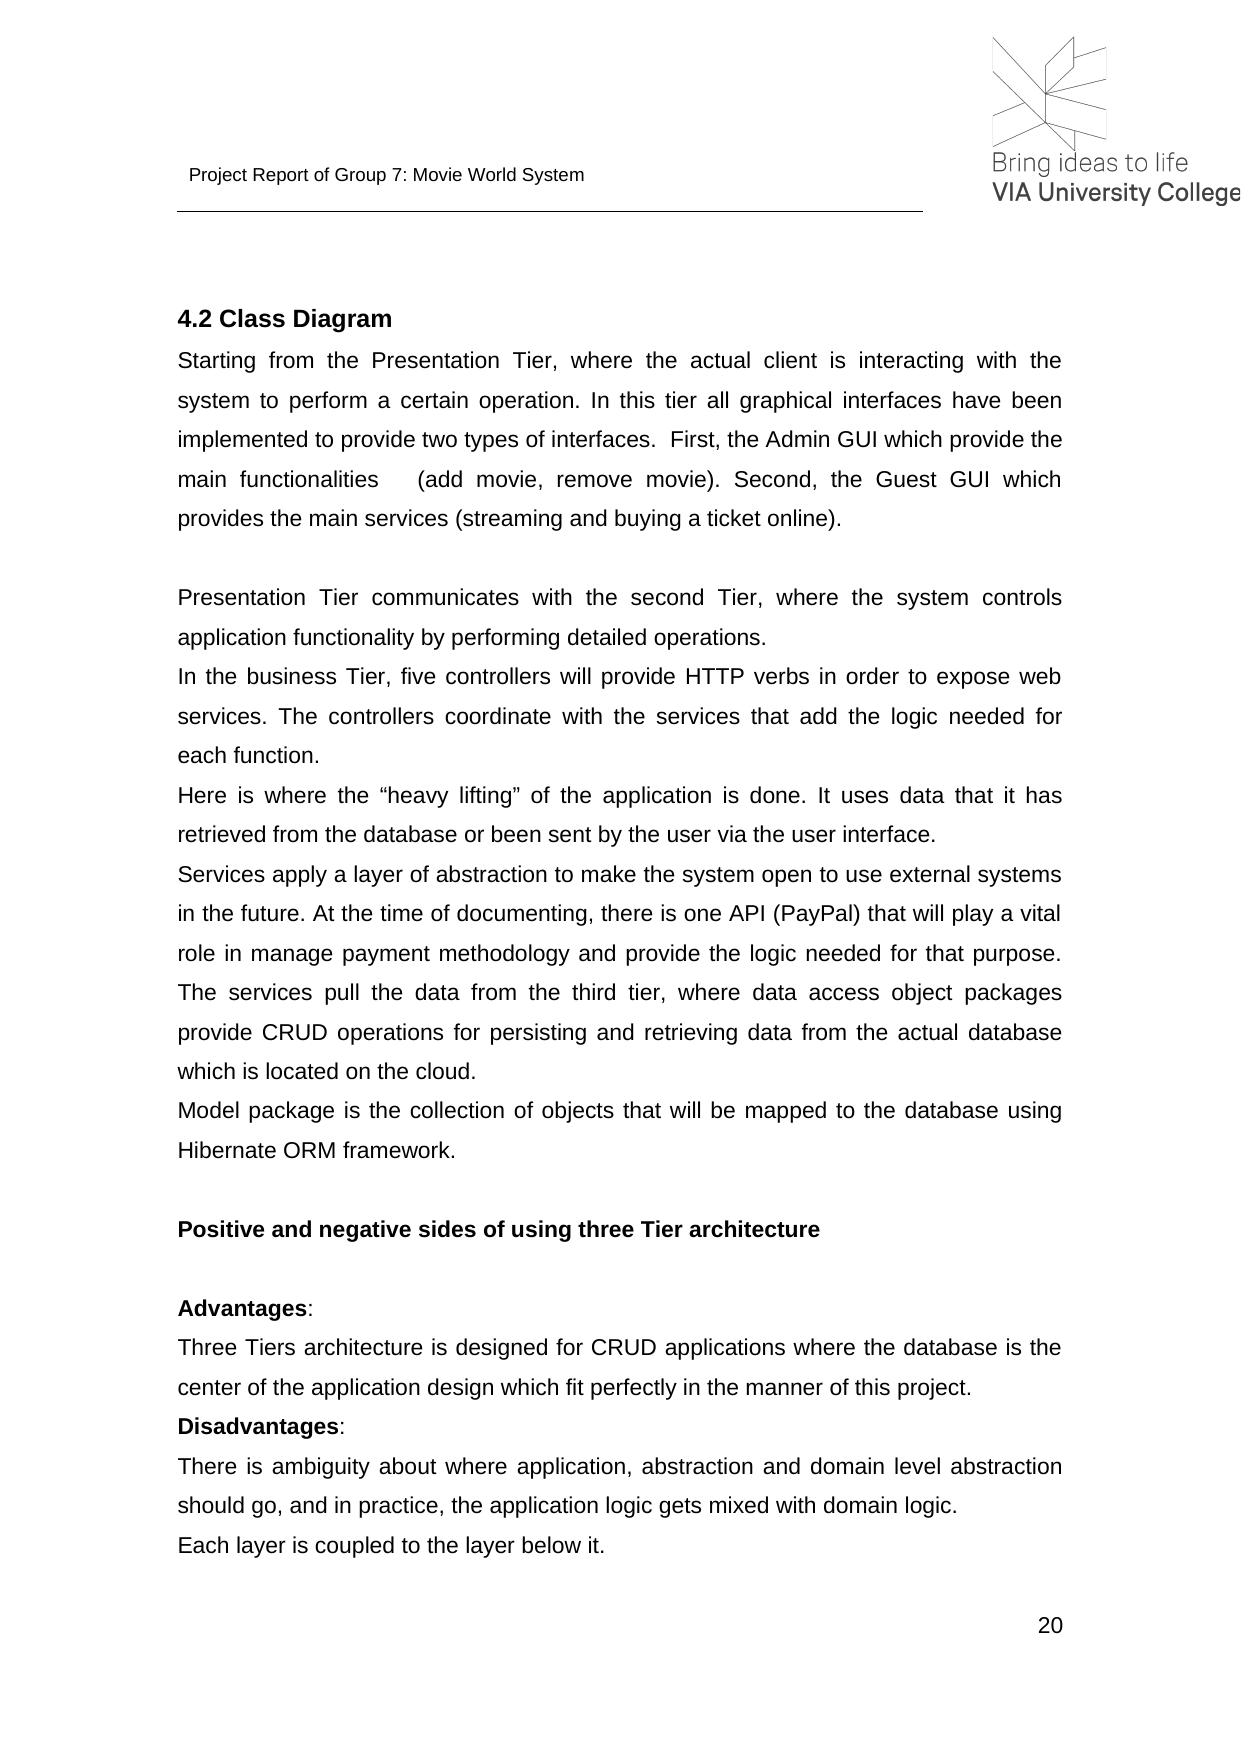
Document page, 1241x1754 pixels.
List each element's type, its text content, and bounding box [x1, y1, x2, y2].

subtitle 4.2 Class Diagram [177, 304, 1063, 333]
text Presentation Tier communicates with the second Tier, where the system controls application functionality by performing detailed operations. [177, 584, 1063, 650]
text Advantages: [177, 1295, 1063, 1321]
text There is ambiguity about where application, abstraction and domain level abstraction should go, and in practice, the application logic gets mixed with domain logic. [177, 1453, 1063, 1518]
text Services apply a layer of abstraction to make the system open to use external systems in the future. At the time of documenting, there is one API (PayPal) that will play a vital role in manage payment methodology and provide the logic needed for that purpose. The services pull the data from the third tier, where data access object packages provide CRUD operations for persisting and retrieving data from the actual database which is located on the cloud. [177, 861, 1063, 1084]
text Each layer is coupled to the layer below it. [177, 1532, 1063, 1558]
text In the business Tier, five controllers will provide HTTP verbs in order to expose web services. The controllers coordinate with the services that add the logic needed for each function. [177, 663, 1063, 768]
text Here is where the “heavy lifting” of the application is done. It uses data that it has retrieved from the database or been sent by the user via the user interface. [177, 782, 1063, 847]
text Disadvantages: [177, 1413, 1063, 1439]
text Starting from the Presentation Tier, where the actual client is interacting with the system to perform a certain operation. In this tier all graphical interfaces have been implemented to provide two types of interfaces. First, the Admin GUI which provide the main functionalities (add movie, remove movie). Second, the Guest GUI which provides the main services (streaming and buying a ticket online). [177, 347, 1063, 532]
text Model package is the collection of objects that will be mapped to the database using Hibernate ORM framework. [177, 1097, 1063, 1163]
text Three Tiers architecture is designed for CRUD applications where the database is the center of the application design which fit perfectly in the manner of this project. [177, 1334, 1063, 1400]
picture [991, 36, 1241, 206]
text Positive and negative sides of using three Tier architecture [177, 1216, 1063, 1242]
